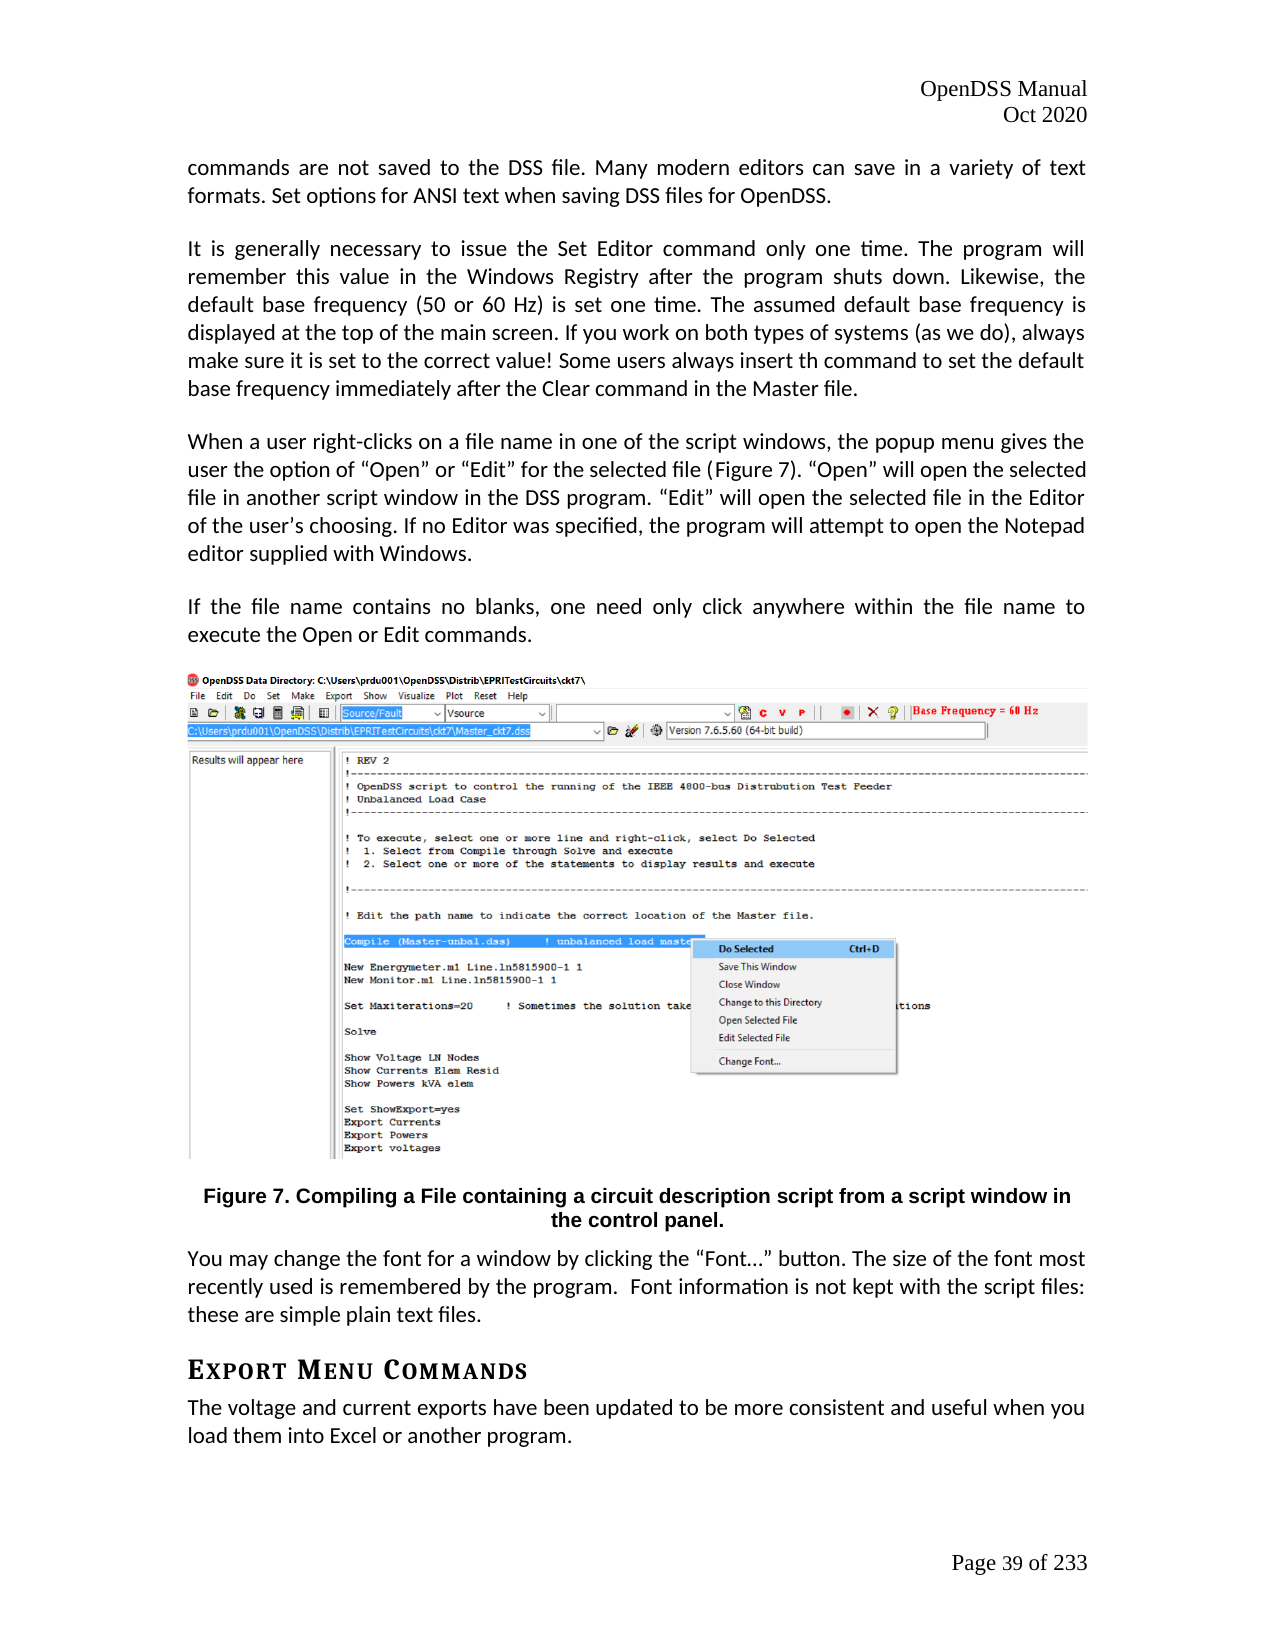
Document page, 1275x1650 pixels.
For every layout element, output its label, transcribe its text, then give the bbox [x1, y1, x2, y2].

text When a user right-clicks on a file name in one of the script windows, the popup menu gives the user the option of “Open” or “Edit” for the selected file (Figure 7). “Open” will open the selected file in another script window in the DSS program. “Edit” will open the selected file in the Editor of the user’s choosing. If no Editor was specified, the program will attempt to open the Notepad editor supplied with Windows. [187, 427, 1087, 567]
text It is generally necessary to issue the Set Editor command only one time. The program will remember this value in the Windows Registry after the program shuts down. Likewise, the default base frequency (50 or 60 Hz) is set one time. The assumed default base frequency is displayed at the top of the main screen. If you work on both types of systems (as we do), always make sure it is set to the correct value! Some users always insert th command to set the default base frequency immediately after the Clear command in the Master file. [187, 234, 1087, 402]
subtitle Export Menu Commands [187, 1353, 1087, 1386]
picture [187, 673, 1088, 1159]
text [187, 153, 1087, 209]
text The voltage and current exports have been updated to be more consistent and useful when you load them into Excel or another program. [187, 1393, 1087, 1449]
text If the file name contains no blanks, one need only click anywhere within the file name to execute the Open or Edit commands. [187, 592, 1087, 648]
text You may change the font for a window by clicking the “Font…” button. The size of the font most recently used is remembered by the program. Font information is not kept with the script files: these are simple plain text files. [187, 1244, 1087, 1328]
